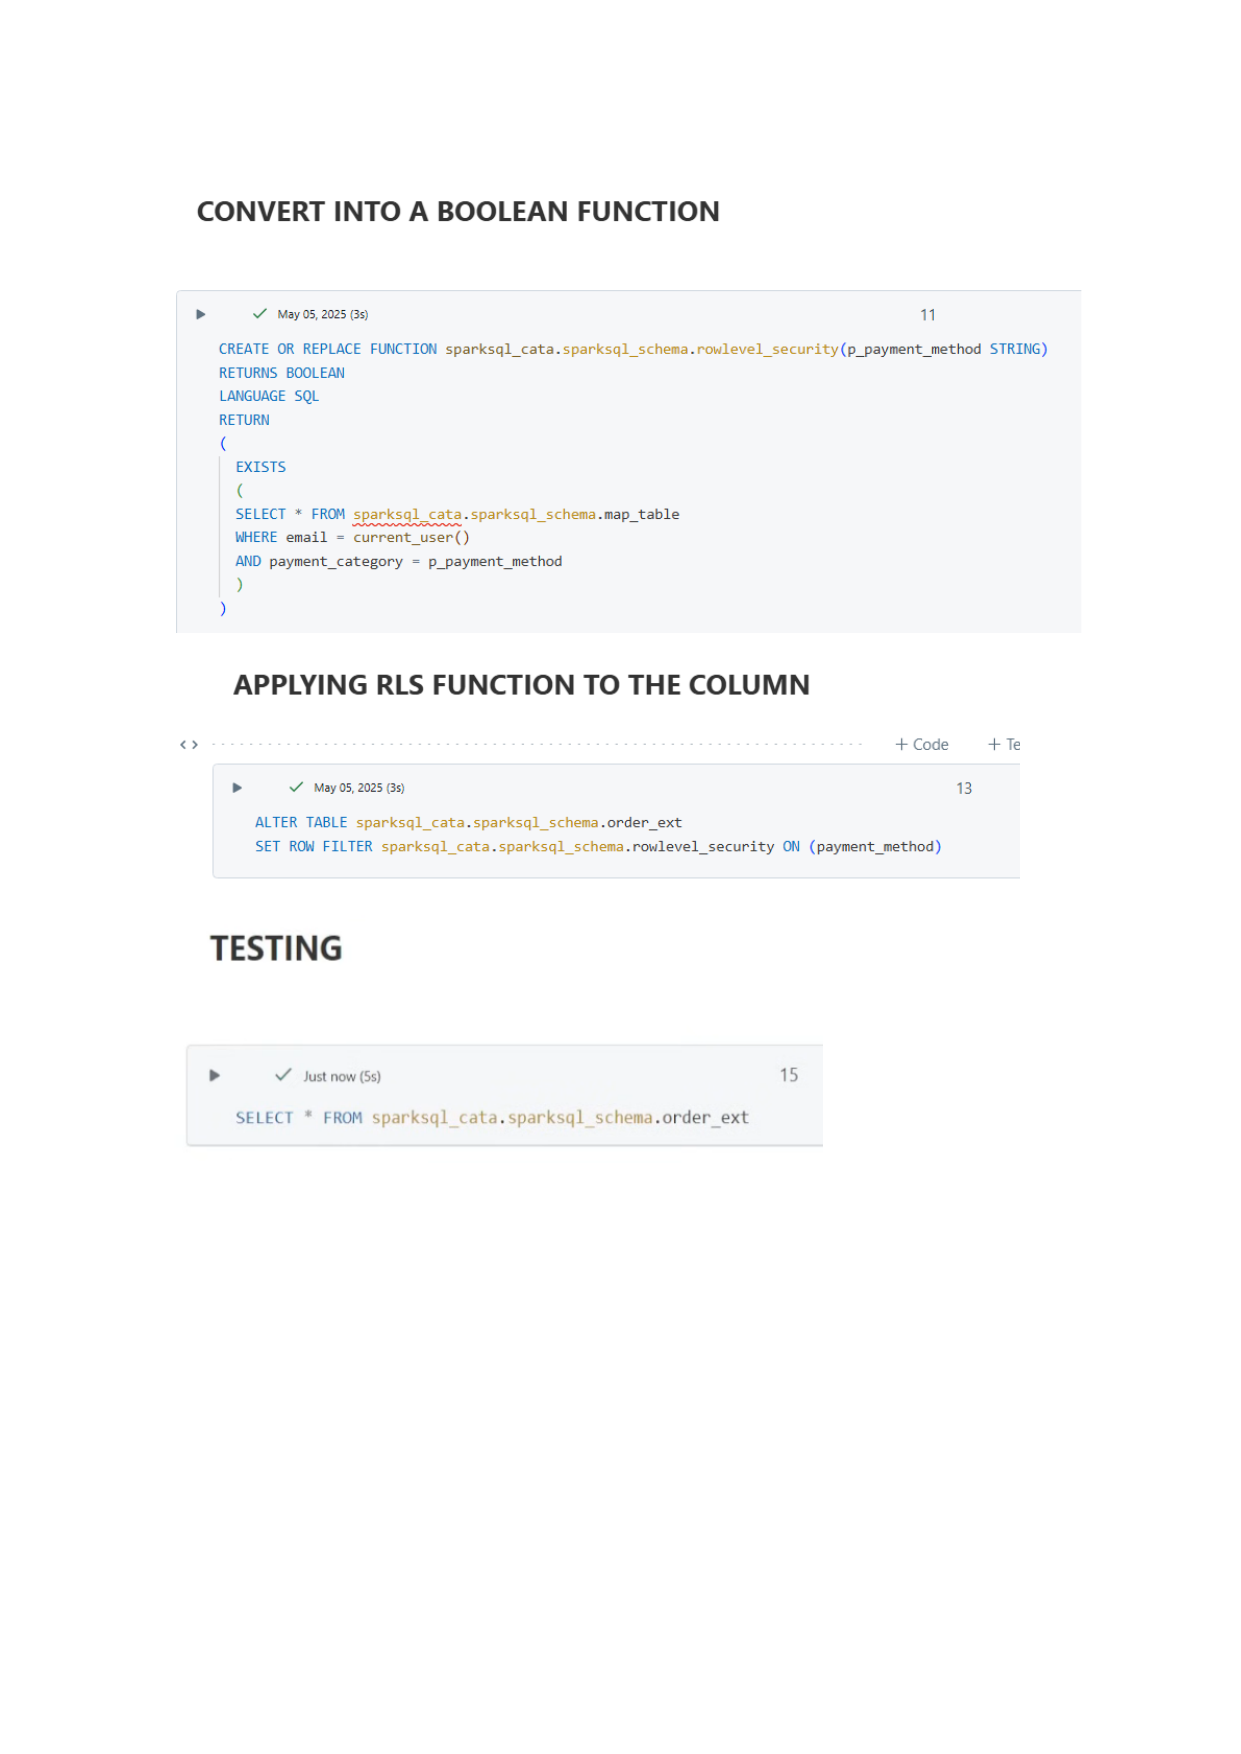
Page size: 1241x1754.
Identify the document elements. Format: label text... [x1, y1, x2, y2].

picture [150, 150, 1082, 633]
picture [150, 634, 1020, 914]
picture [150, 915, 823, 1166]
